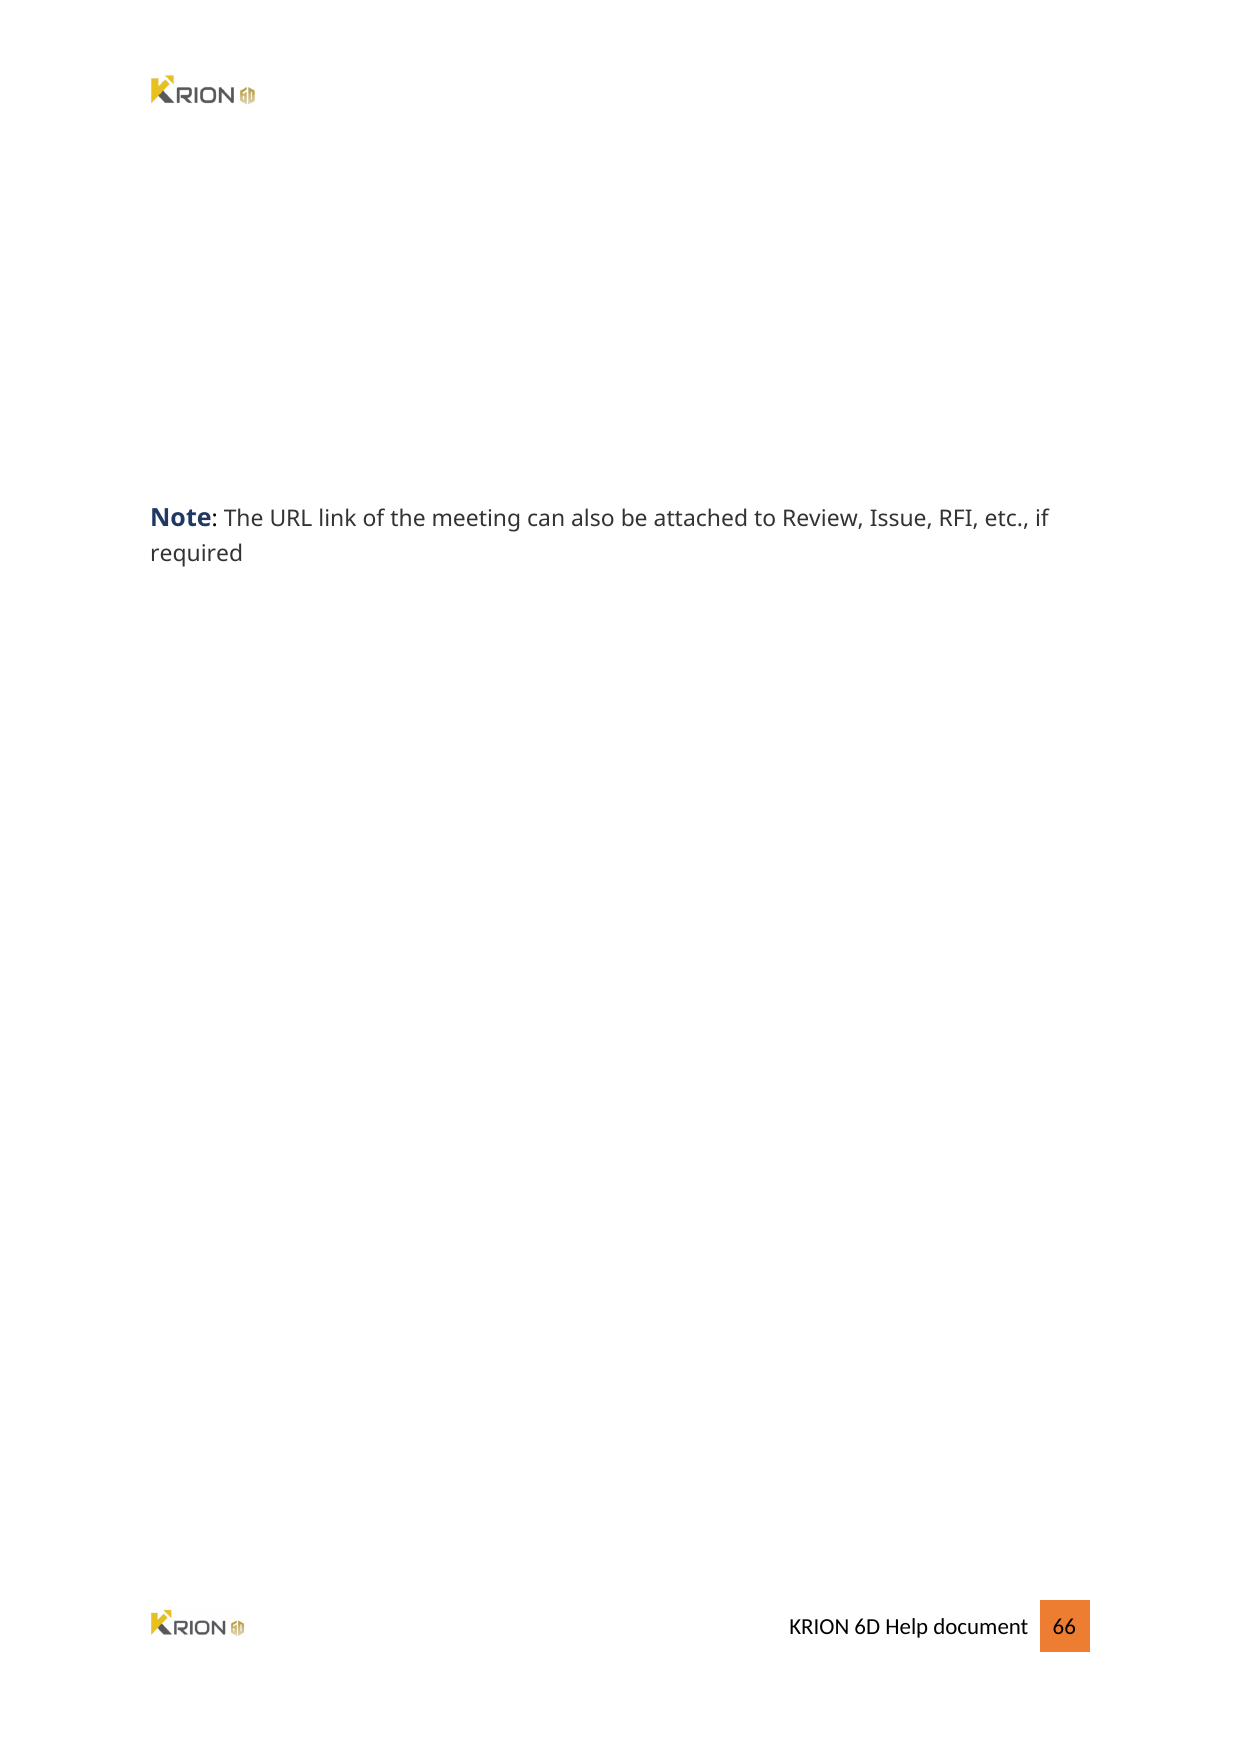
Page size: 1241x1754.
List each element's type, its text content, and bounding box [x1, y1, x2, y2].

picture [150, 73, 257, 107]
text Note: The URL link of the meeting can also be attached to Review, Issue, RFI, etc., if required [150, 500, 1090, 568]
picture [150, 1608, 246, 1638]
